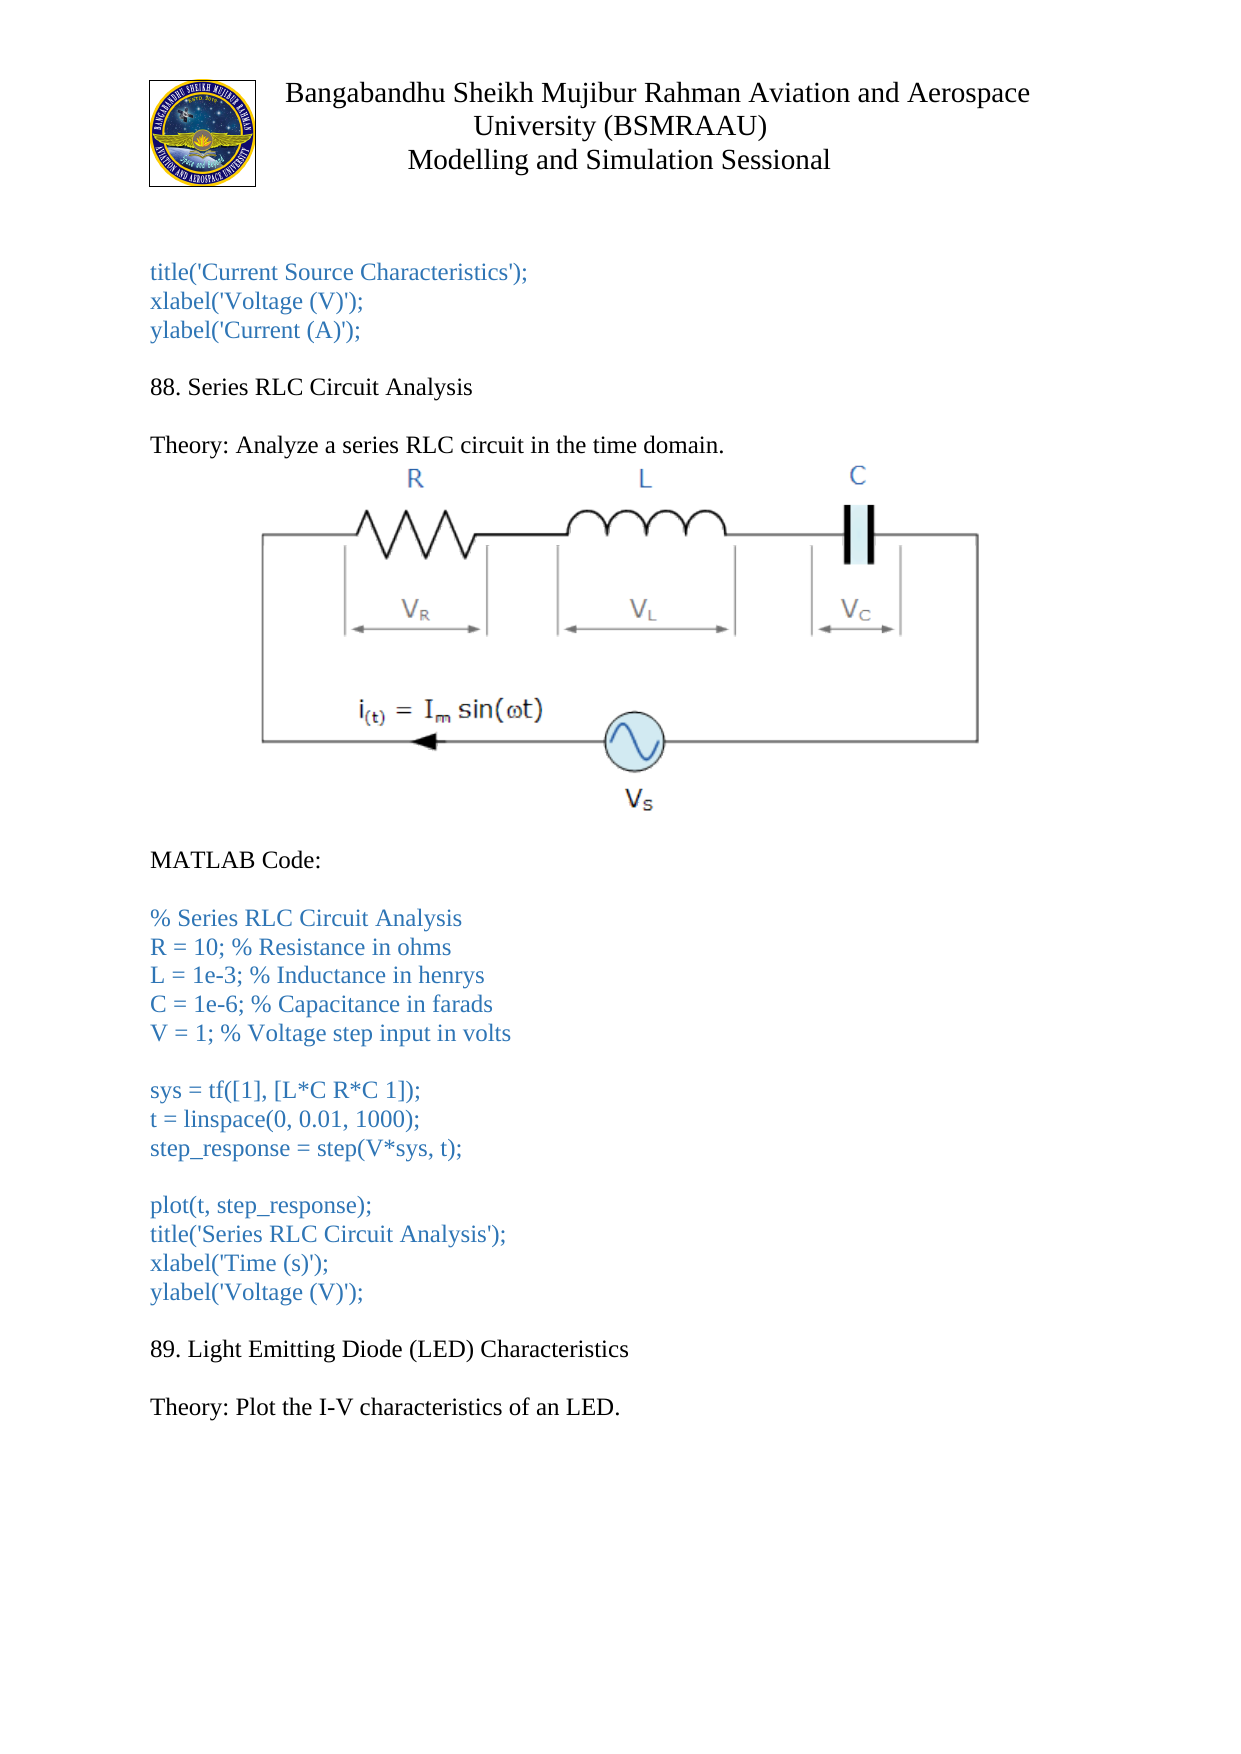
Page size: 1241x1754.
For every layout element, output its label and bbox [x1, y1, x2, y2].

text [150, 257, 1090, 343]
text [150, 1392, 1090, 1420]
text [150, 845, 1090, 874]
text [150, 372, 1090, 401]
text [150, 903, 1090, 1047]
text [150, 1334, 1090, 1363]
picture [150, 81, 255, 186]
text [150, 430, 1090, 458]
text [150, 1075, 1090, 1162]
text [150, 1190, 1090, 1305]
picture [261, 458, 979, 817]
